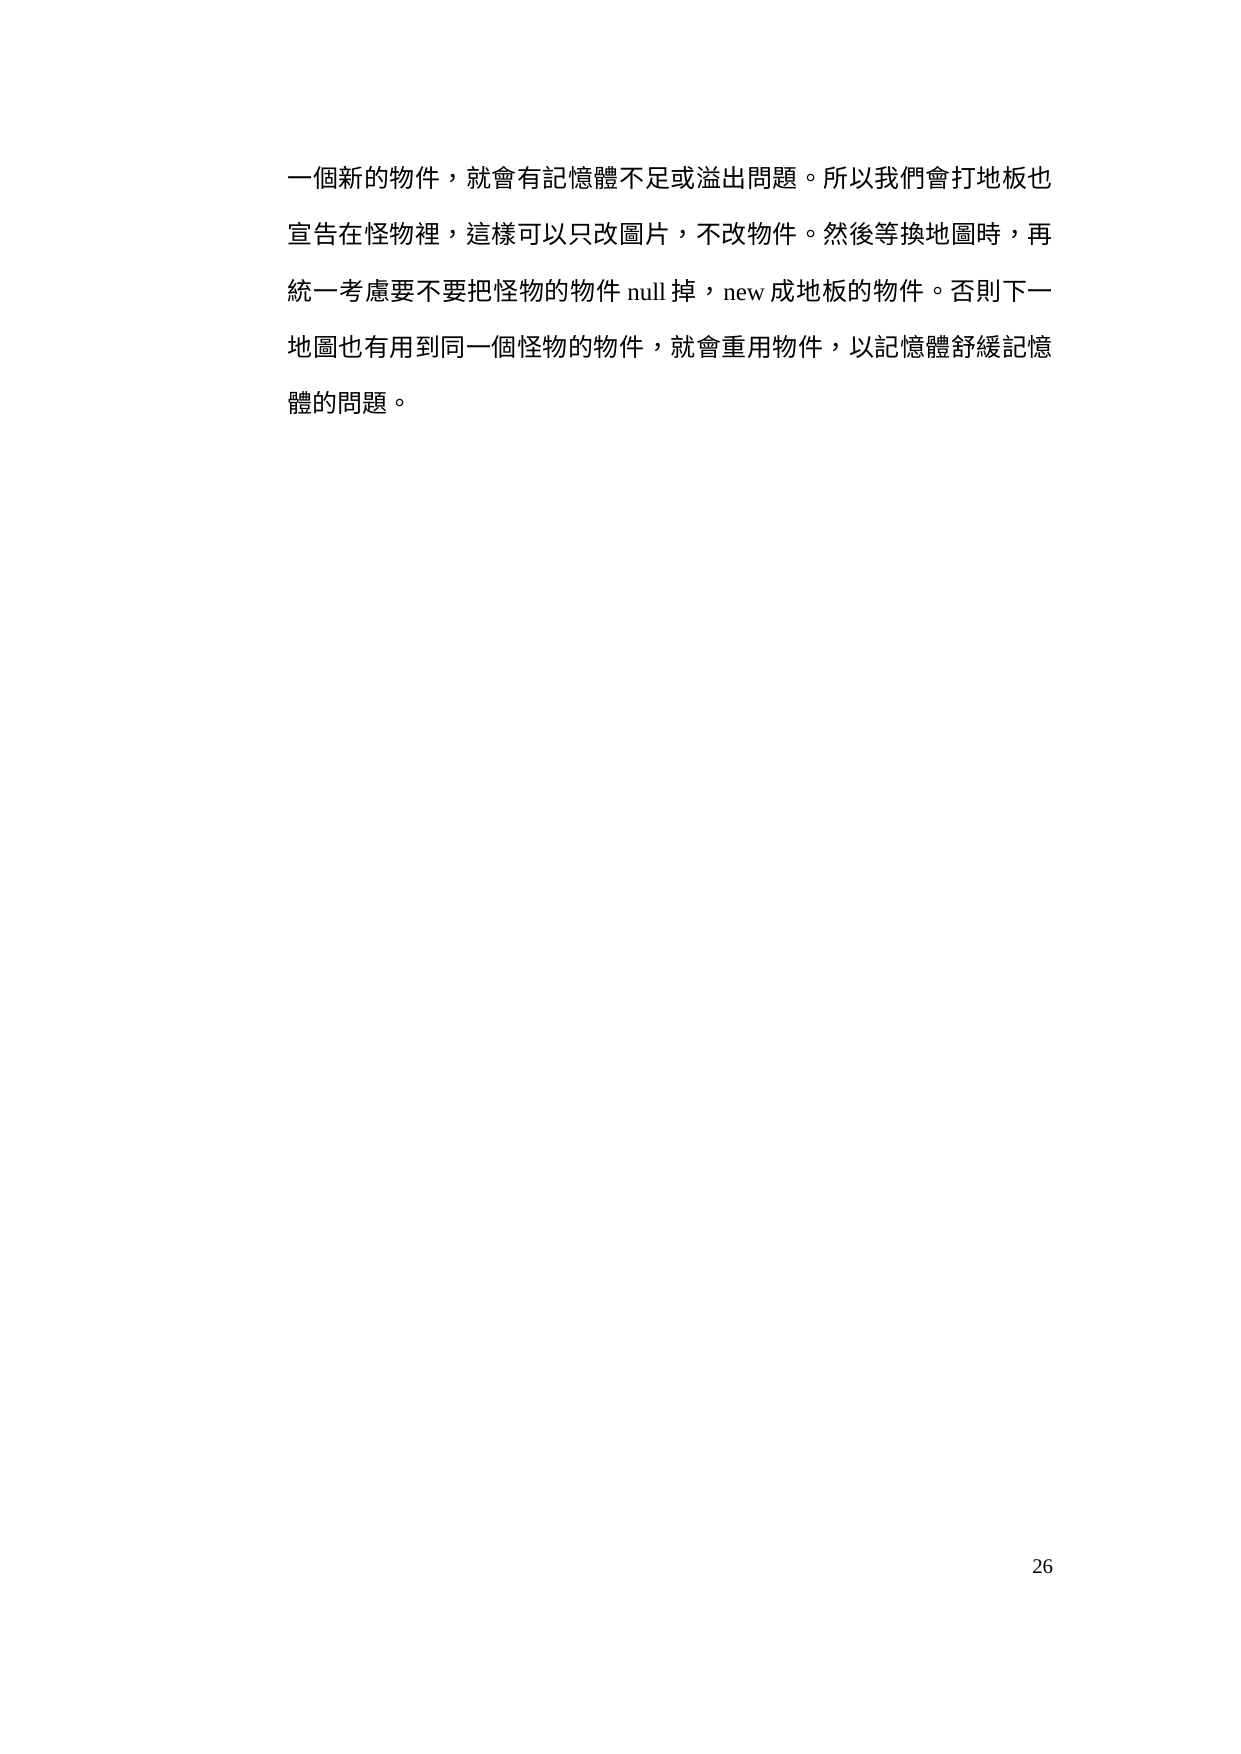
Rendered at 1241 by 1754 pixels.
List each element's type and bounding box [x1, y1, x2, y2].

list [237, 158, 1053, 421]
